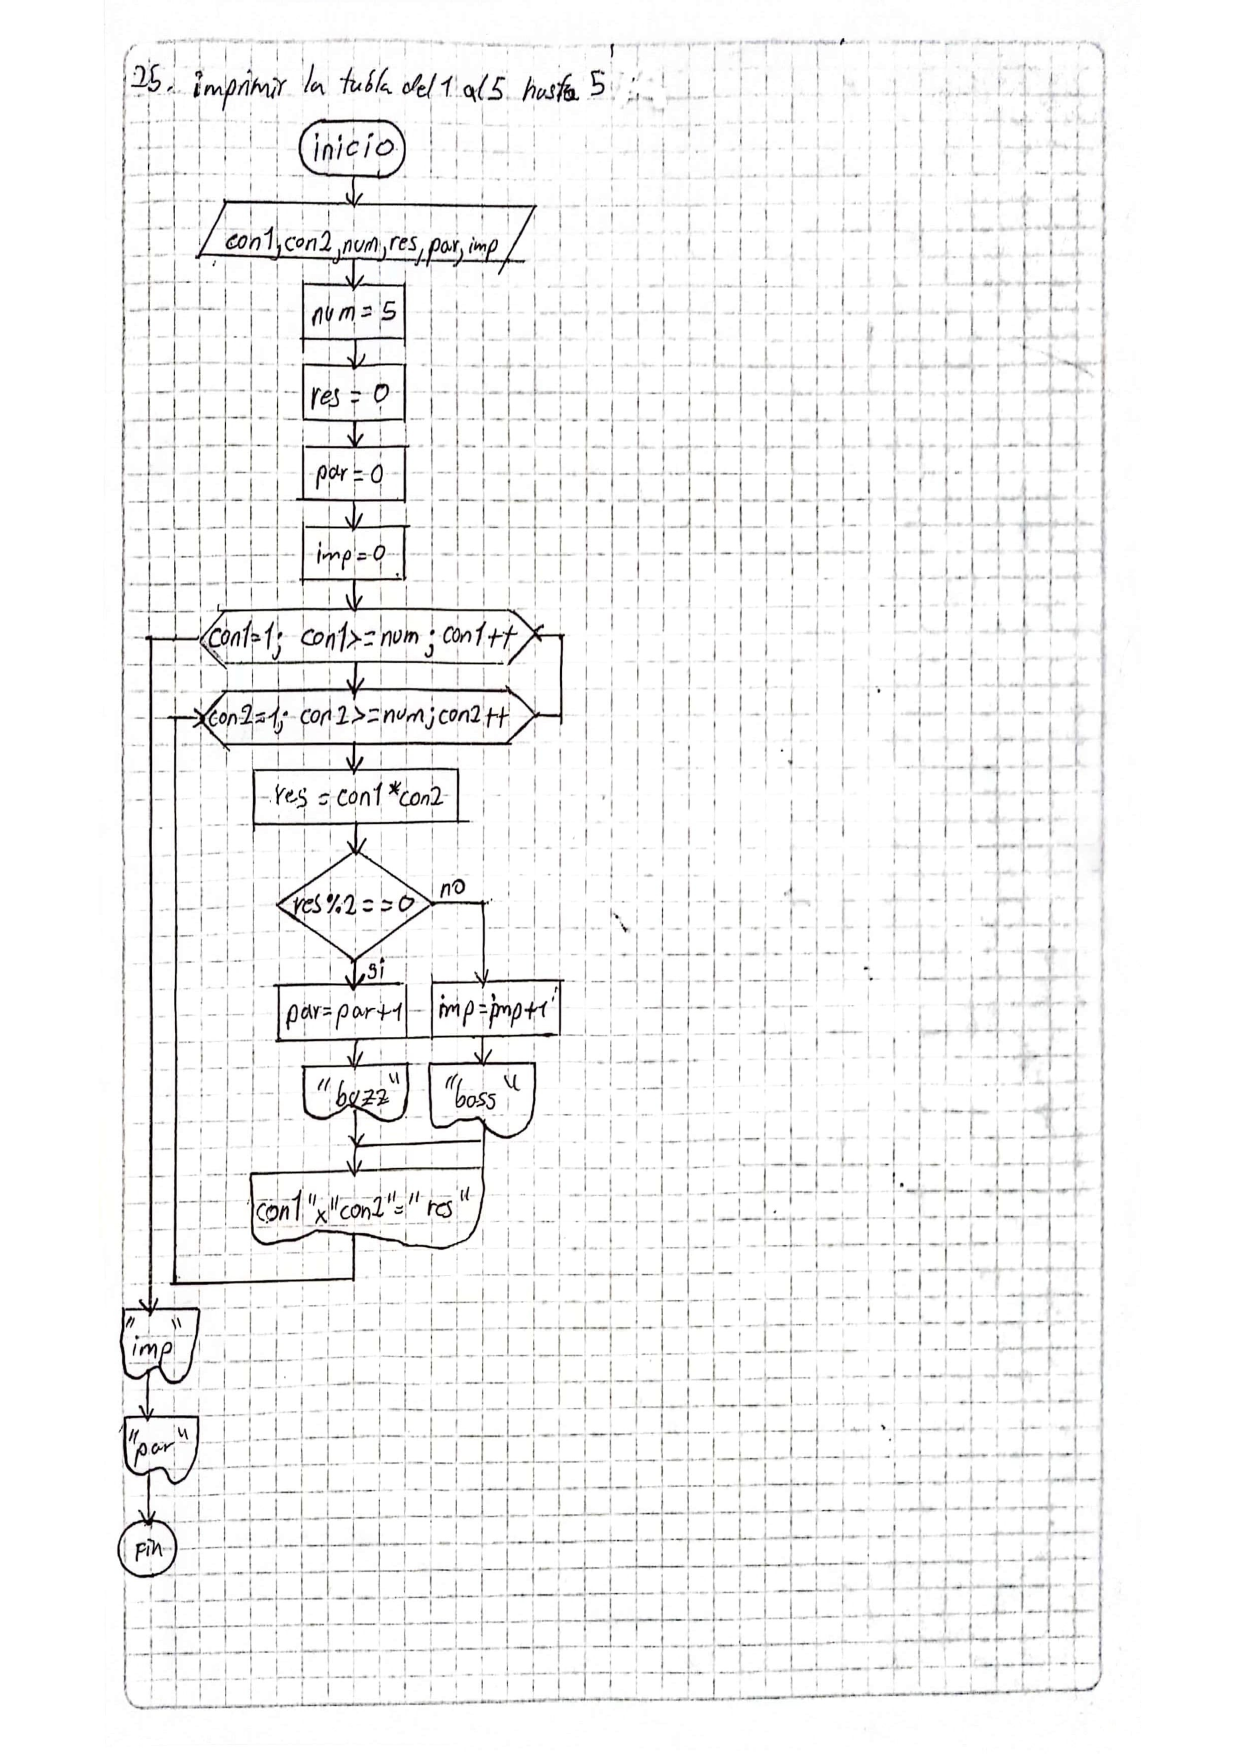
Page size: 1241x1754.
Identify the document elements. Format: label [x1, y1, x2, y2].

picture [98, 0, 1142, 1754]
